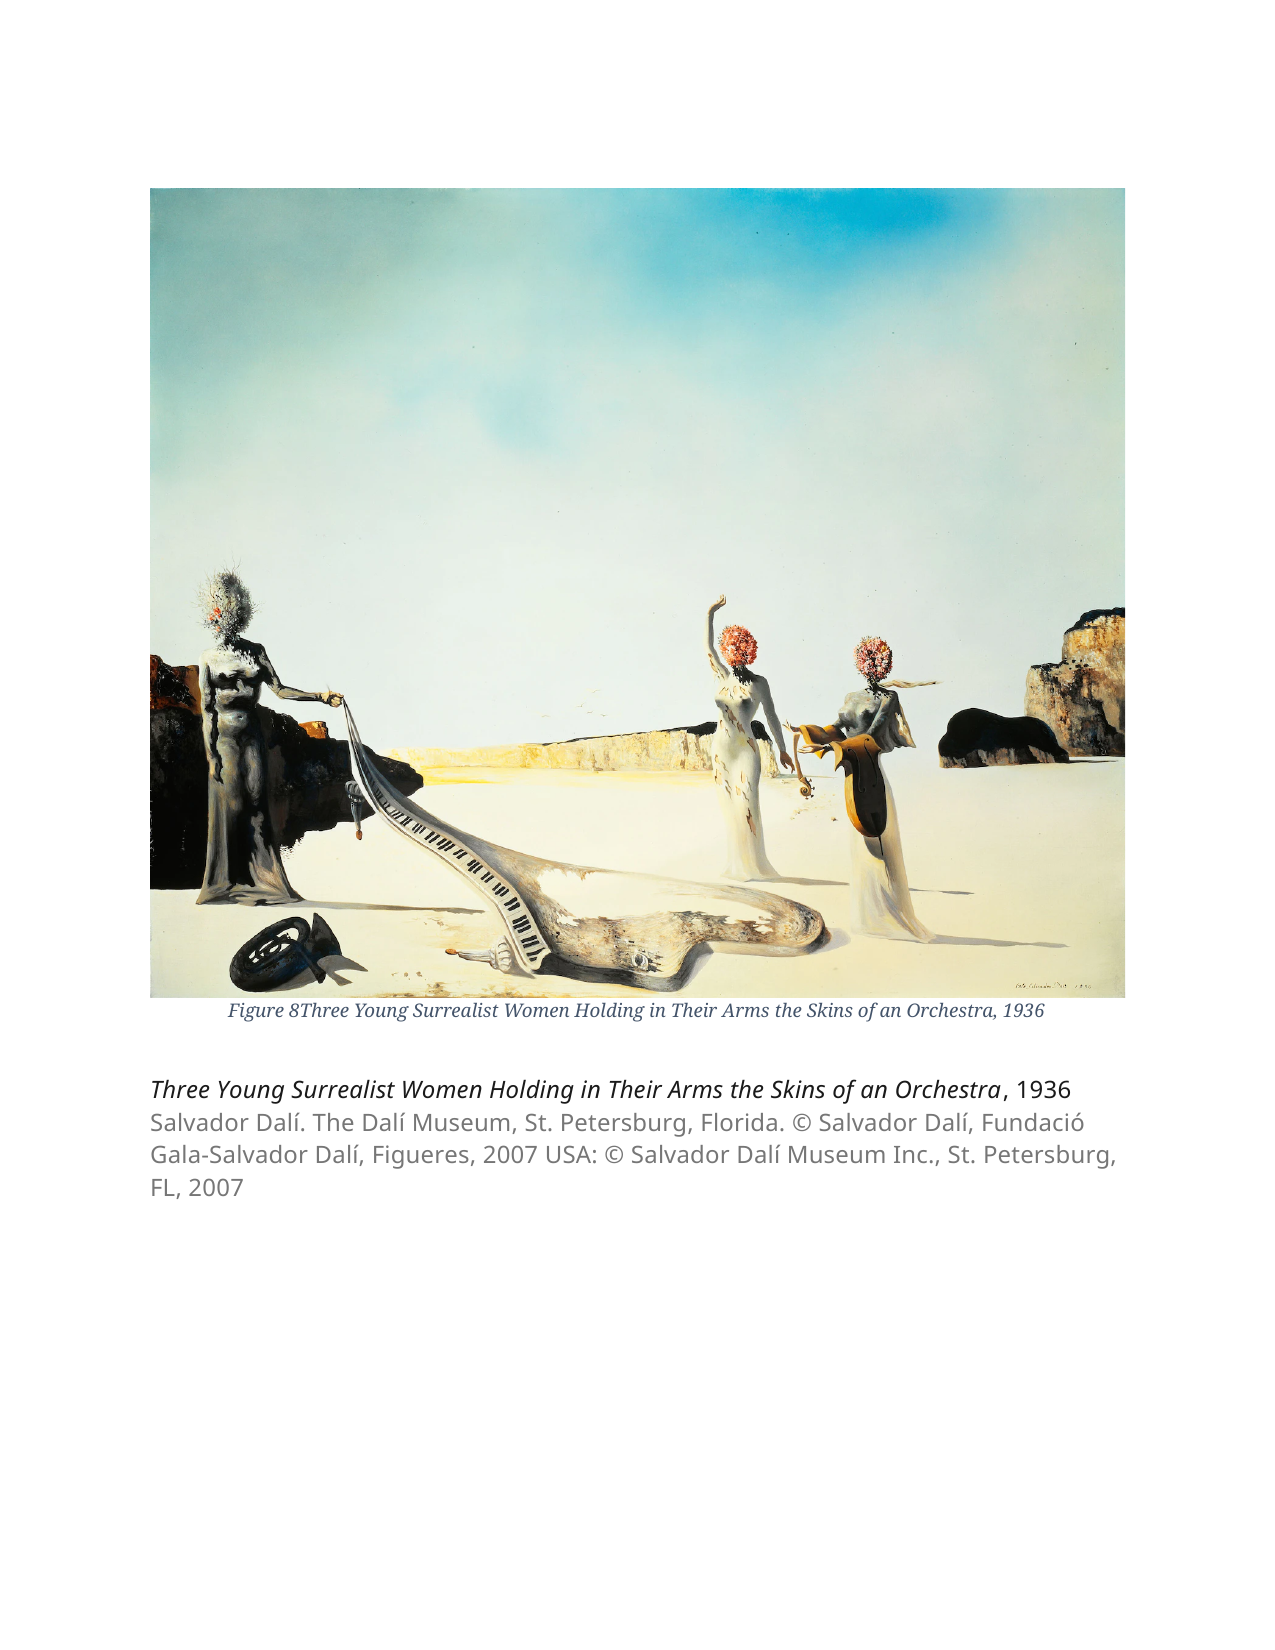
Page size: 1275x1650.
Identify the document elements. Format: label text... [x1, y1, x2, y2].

text Salvador Dalí. The Dalí Museum, St. Petersburg, Florida. © Salvador Dalí, Fundació Gala-Salvador Dalí, Figueres, 2007 USA: © Salvador Dalí Museum Inc., St. Petersburg, FL, 2007 [150, 1105, 1125, 1203]
picture [150, 188, 1125, 998]
text Three Young Surrealist Women Holding in Their Arms the Skins of an Orchestra, 1936 [150, 1073, 1125, 1105]
